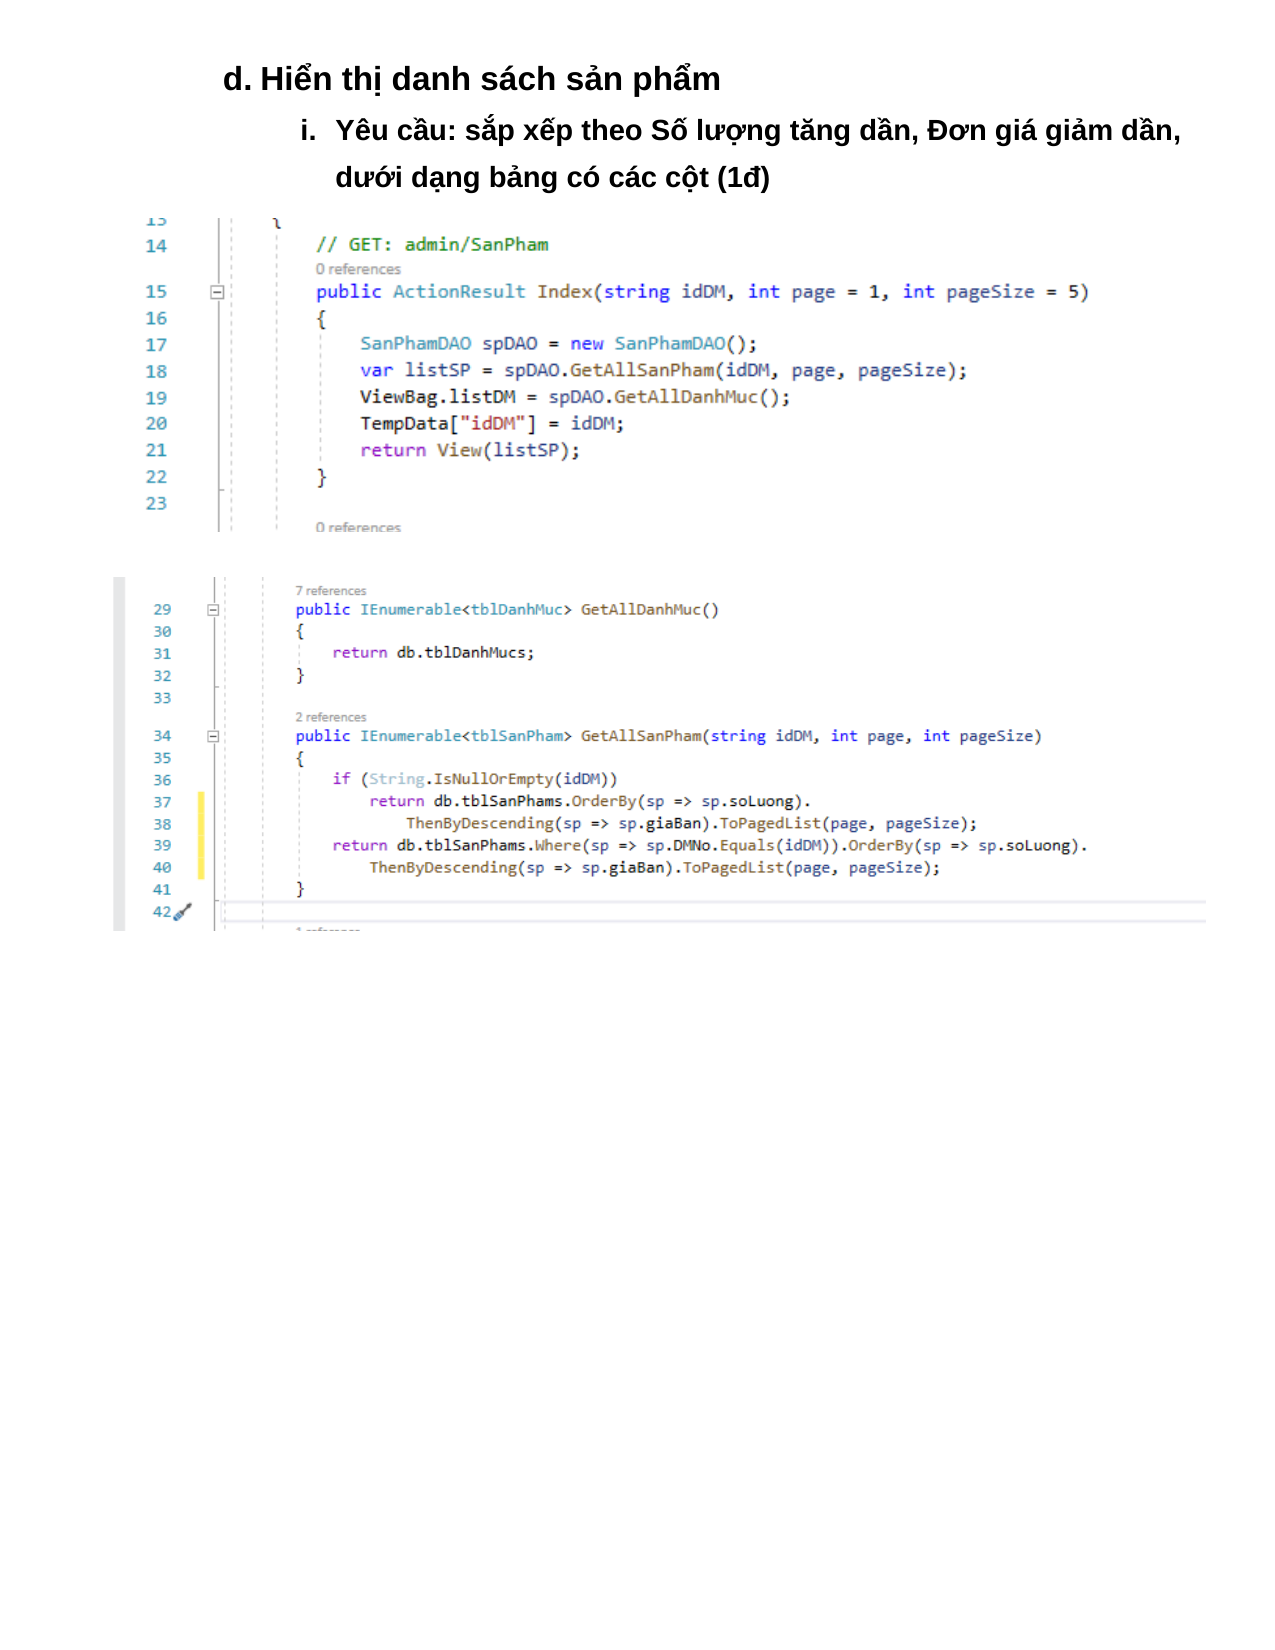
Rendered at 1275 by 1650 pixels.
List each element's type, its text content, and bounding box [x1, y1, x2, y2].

picture [112, 577, 1206, 931]
picture [112, 218, 1193, 530]
list Hiển thị danh sách sản phẩm [223, 59, 1216, 97]
list Yêu cầu: sắp xếp theo Số lượng tăng dần, Đơn giá giảm dần, dưới dạng bảng có các cột (1đ) [316, 113, 1216, 193]
